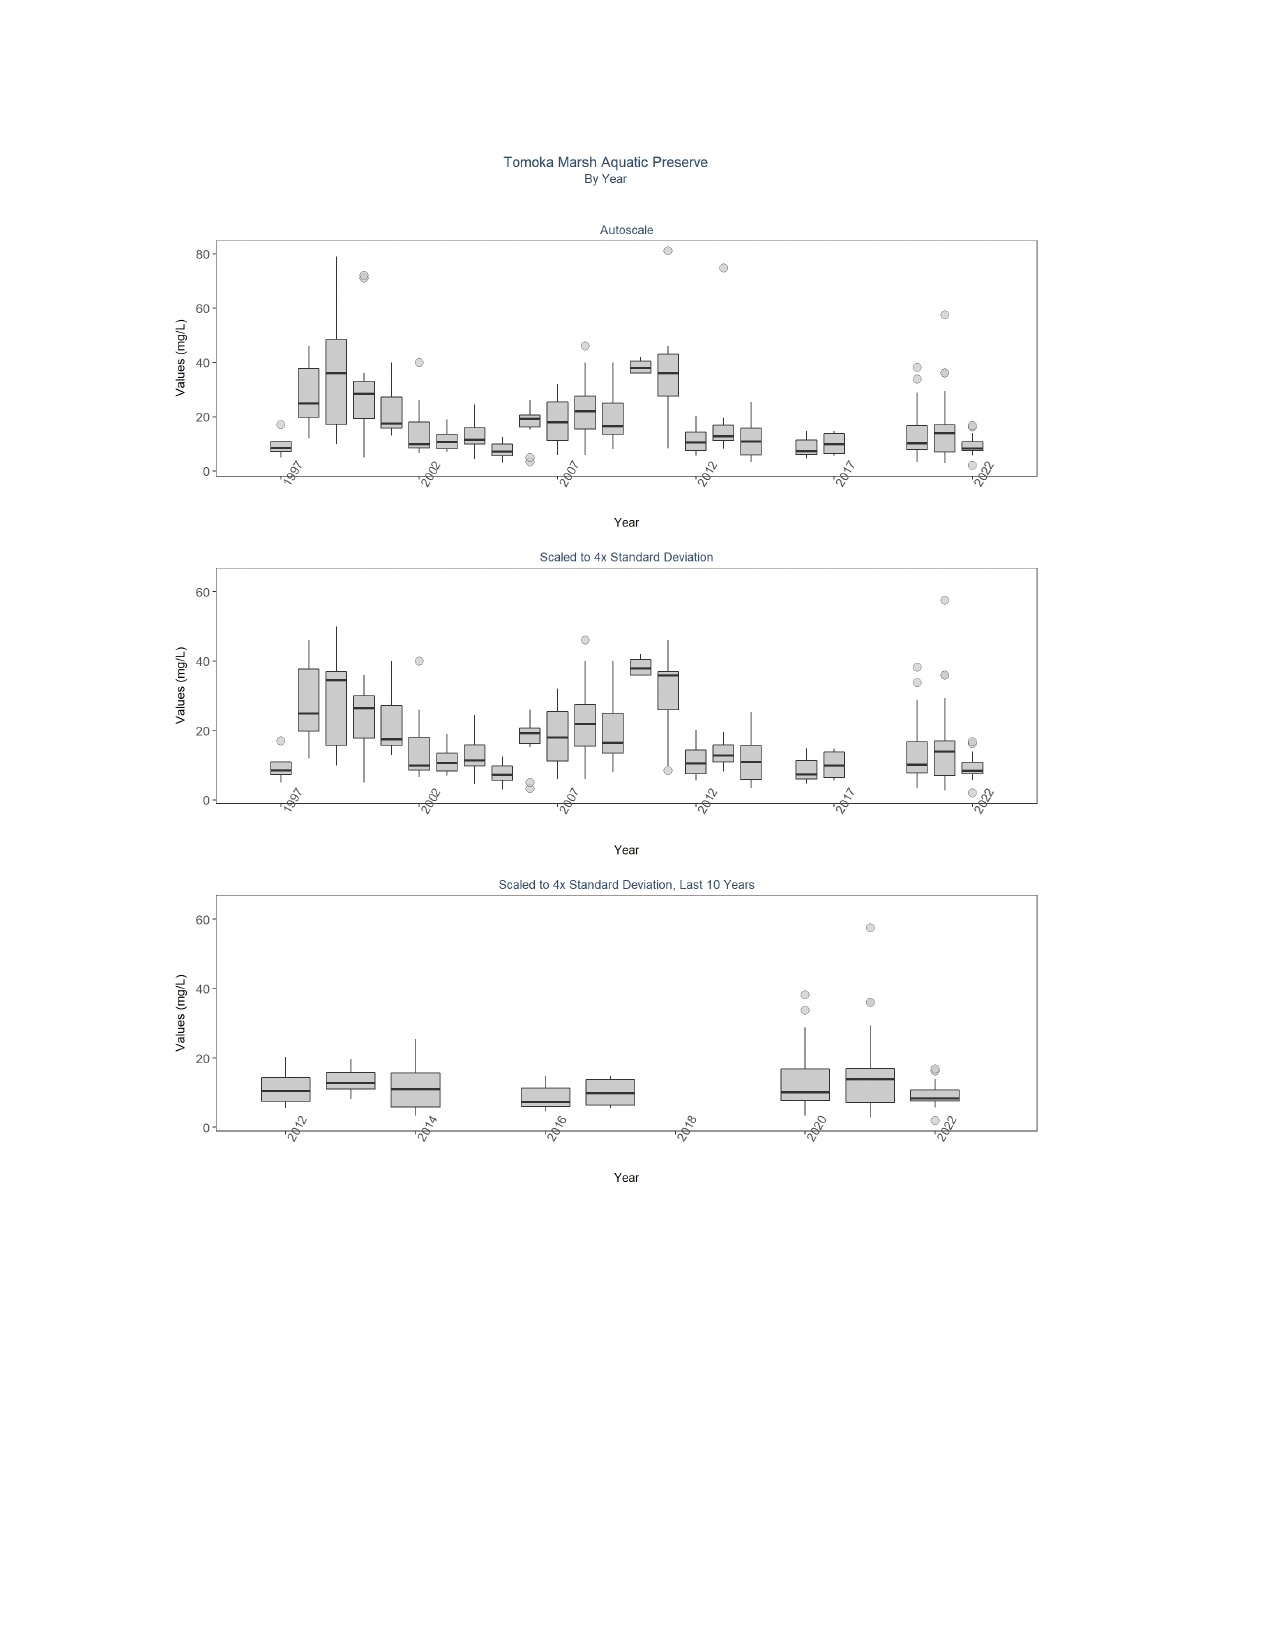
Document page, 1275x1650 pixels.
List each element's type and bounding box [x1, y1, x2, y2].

picture [168, 150, 1044, 1200]
